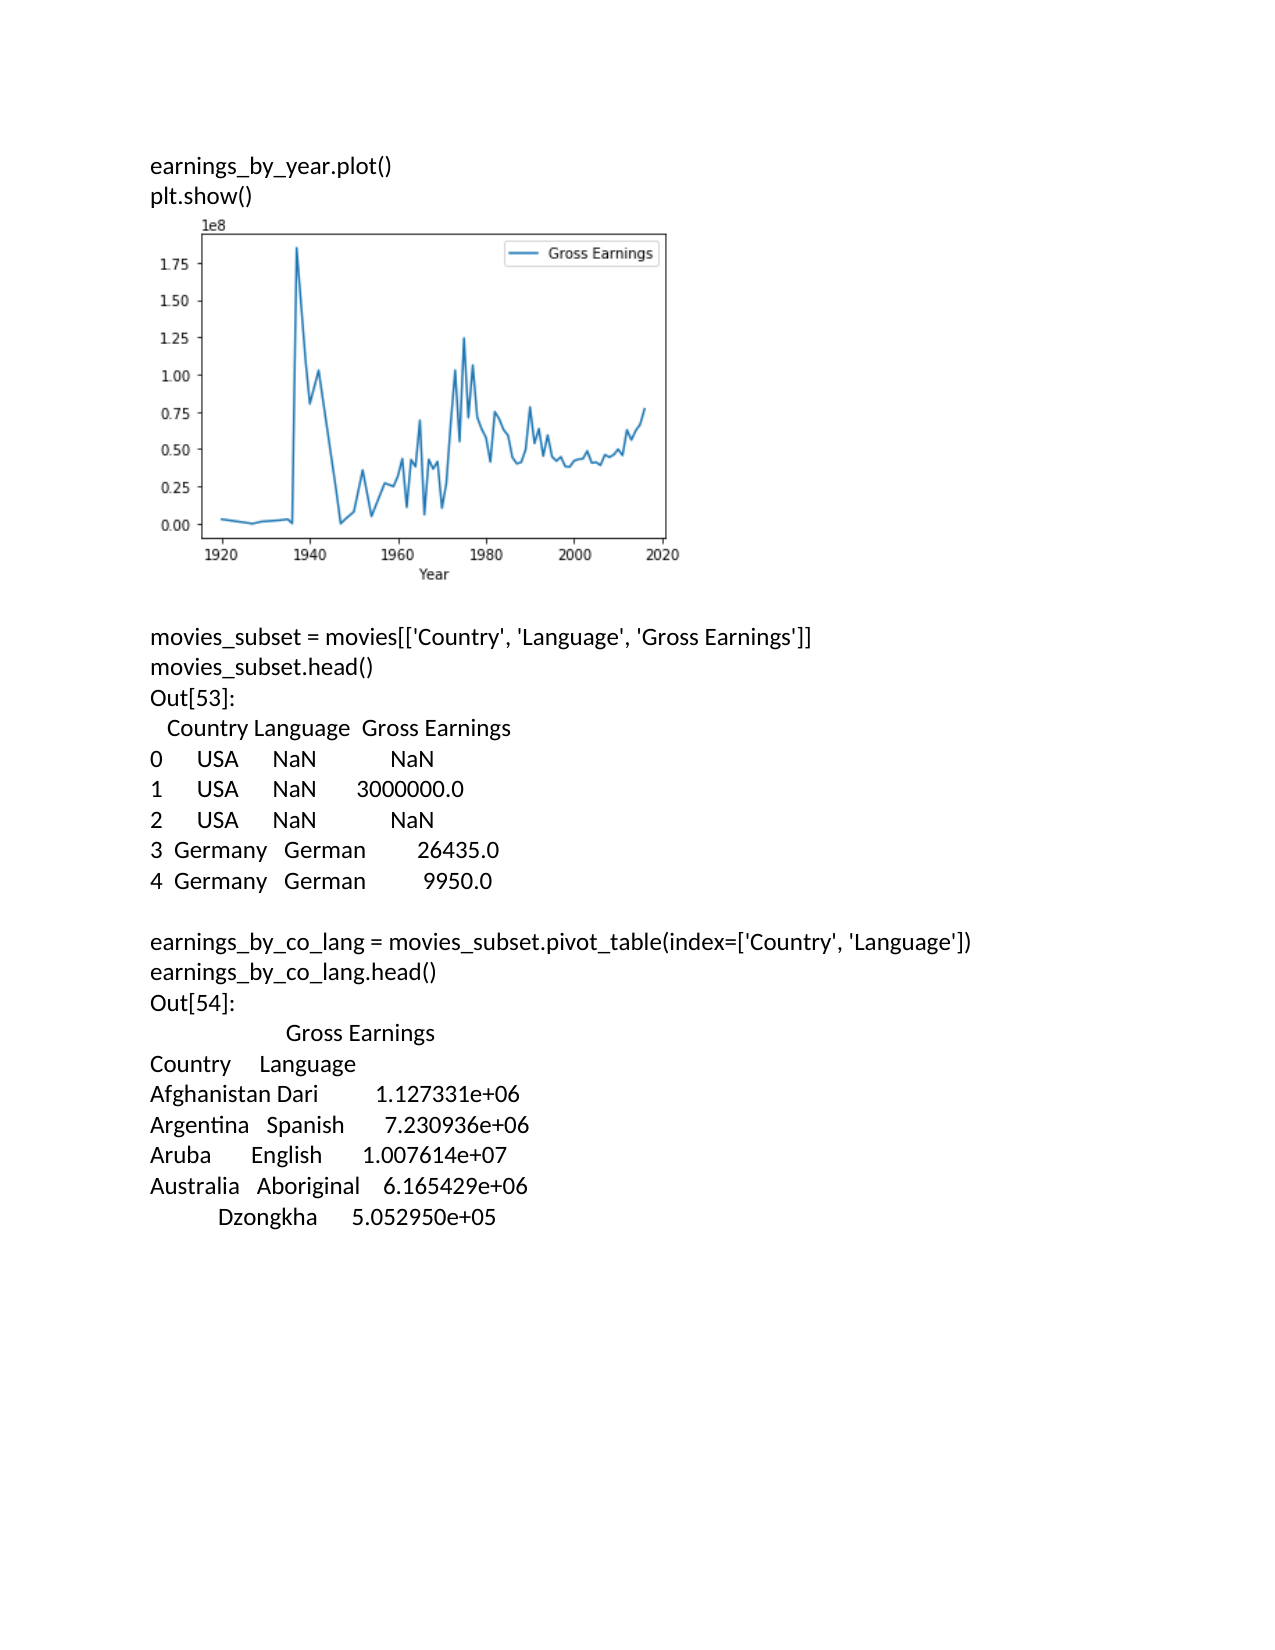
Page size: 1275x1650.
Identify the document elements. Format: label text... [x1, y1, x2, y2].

text 3 Germany German 26435.0 [150, 834, 1125, 865]
text Country Language [150, 1048, 1125, 1078]
text Afghanistan Dari 1.127331e+06 [150, 1078, 1125, 1109]
text Aruba English 1.007614e+07 [150, 1139, 1125, 1170]
text Dzongkha 5.052950e+05 [150, 1201, 1125, 1231]
text Out[54]: [150, 987, 1125, 1017]
text Country Language Gross Earnings [150, 712, 1125, 743]
text 4 Germany German 9950.0 [150, 865, 1125, 895]
text Australia Aboriginal 6.165429e+06 [150, 1170, 1125, 1201]
text earnings_by_co_lang.head() [150, 956, 1125, 987]
text Argentina Spanish 7.230936e+06 [150, 1109, 1125, 1139]
text ﻿movies_subset = movies[['Country', 'Language', 'Gross Earnings']] [150, 621, 1125, 651]
text 2 USA NaN NaN [150, 804, 1125, 834]
text movies_subset.head() [150, 651, 1125, 682]
text Out[53]: [150, 682, 1125, 712]
picture [150, 211, 689, 591]
text 1 USA NaN 3000000.0 [150, 773, 1125, 804]
text Gross Earnings [150, 1017, 1125, 1048]
text 0 USA NaN NaN [150, 743, 1125, 773]
text ﻿earnings_by_co_lang = movies_subset.pivot_table(index=['Country', 'Language']) [150, 926, 1125, 956]
text ﻿earnings_by_year.plot() [150, 150, 1125, 181]
text plt.show() [150, 181, 1125, 211]
